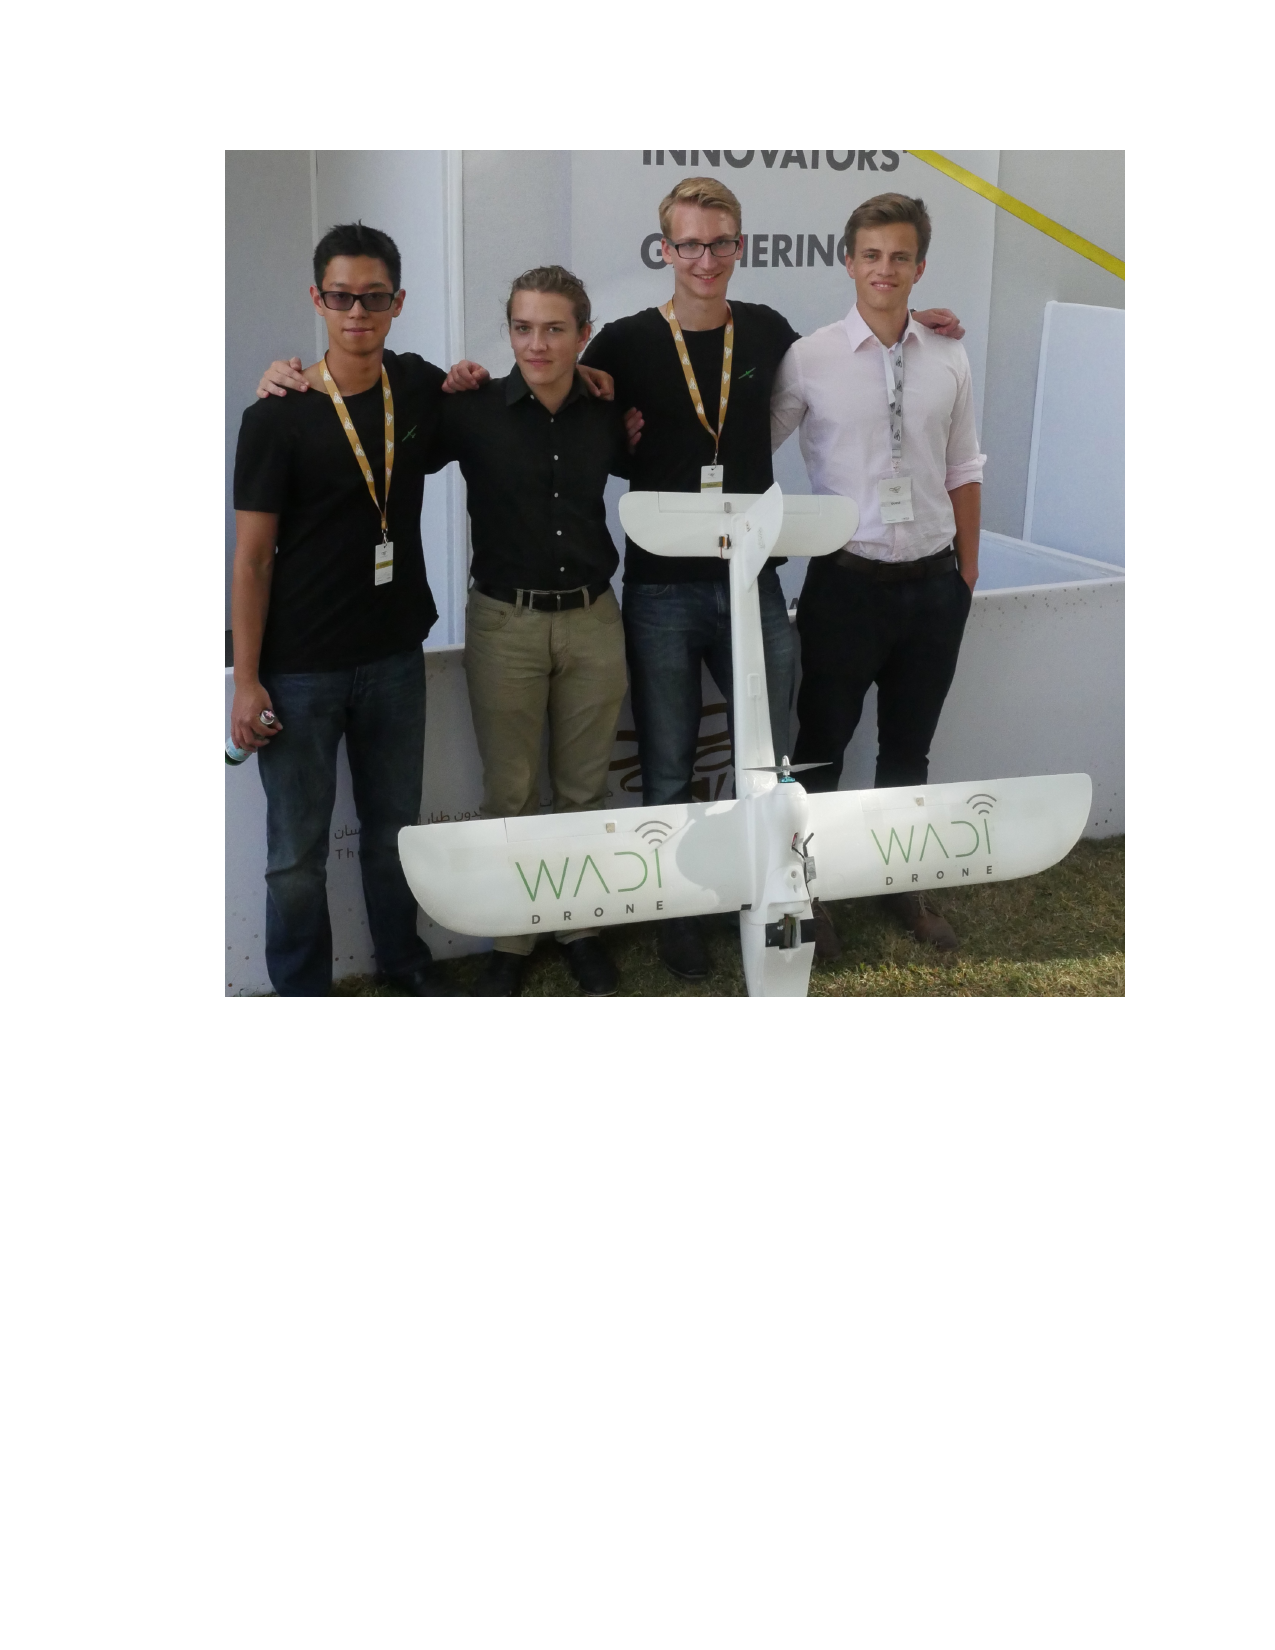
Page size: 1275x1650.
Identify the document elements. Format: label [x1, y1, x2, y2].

picture [225, 150, 1125, 997]
